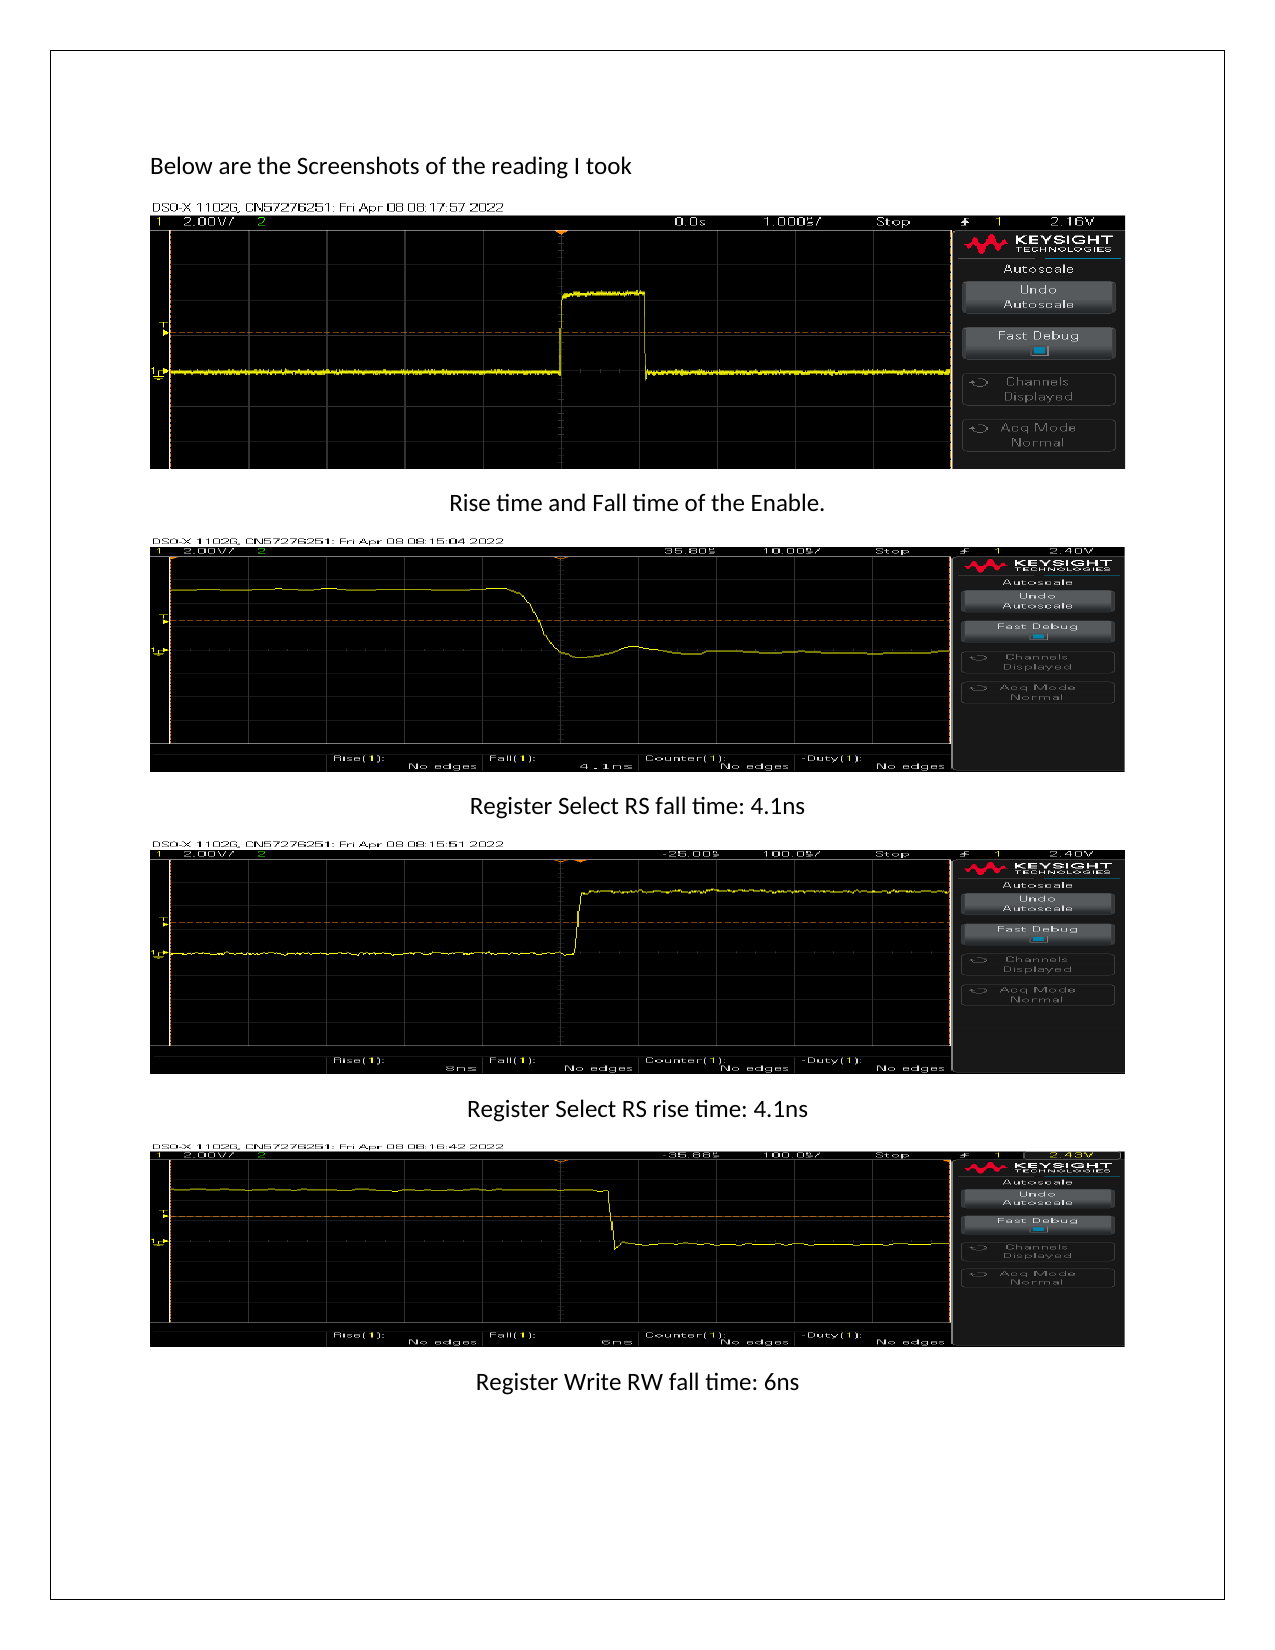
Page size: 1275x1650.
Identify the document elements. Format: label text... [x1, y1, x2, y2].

text Register Write RW fall time: 6ns [150, 1366, 1125, 1396]
text Rise time and Fall time of the Enable. [150, 487, 1125, 518]
picture [150, 536, 1125, 772]
picture [150, 1142, 1125, 1347]
text Register Select RS fall time: 4.1ns [150, 790, 1125, 821]
picture [150, 199, 1125, 469]
text Register Select RS rise time: 4.1ns [150, 1093, 1125, 1123]
picture [150, 839, 1125, 1074]
text Below are the Screenshots of the reading I took [150, 150, 1125, 181]
